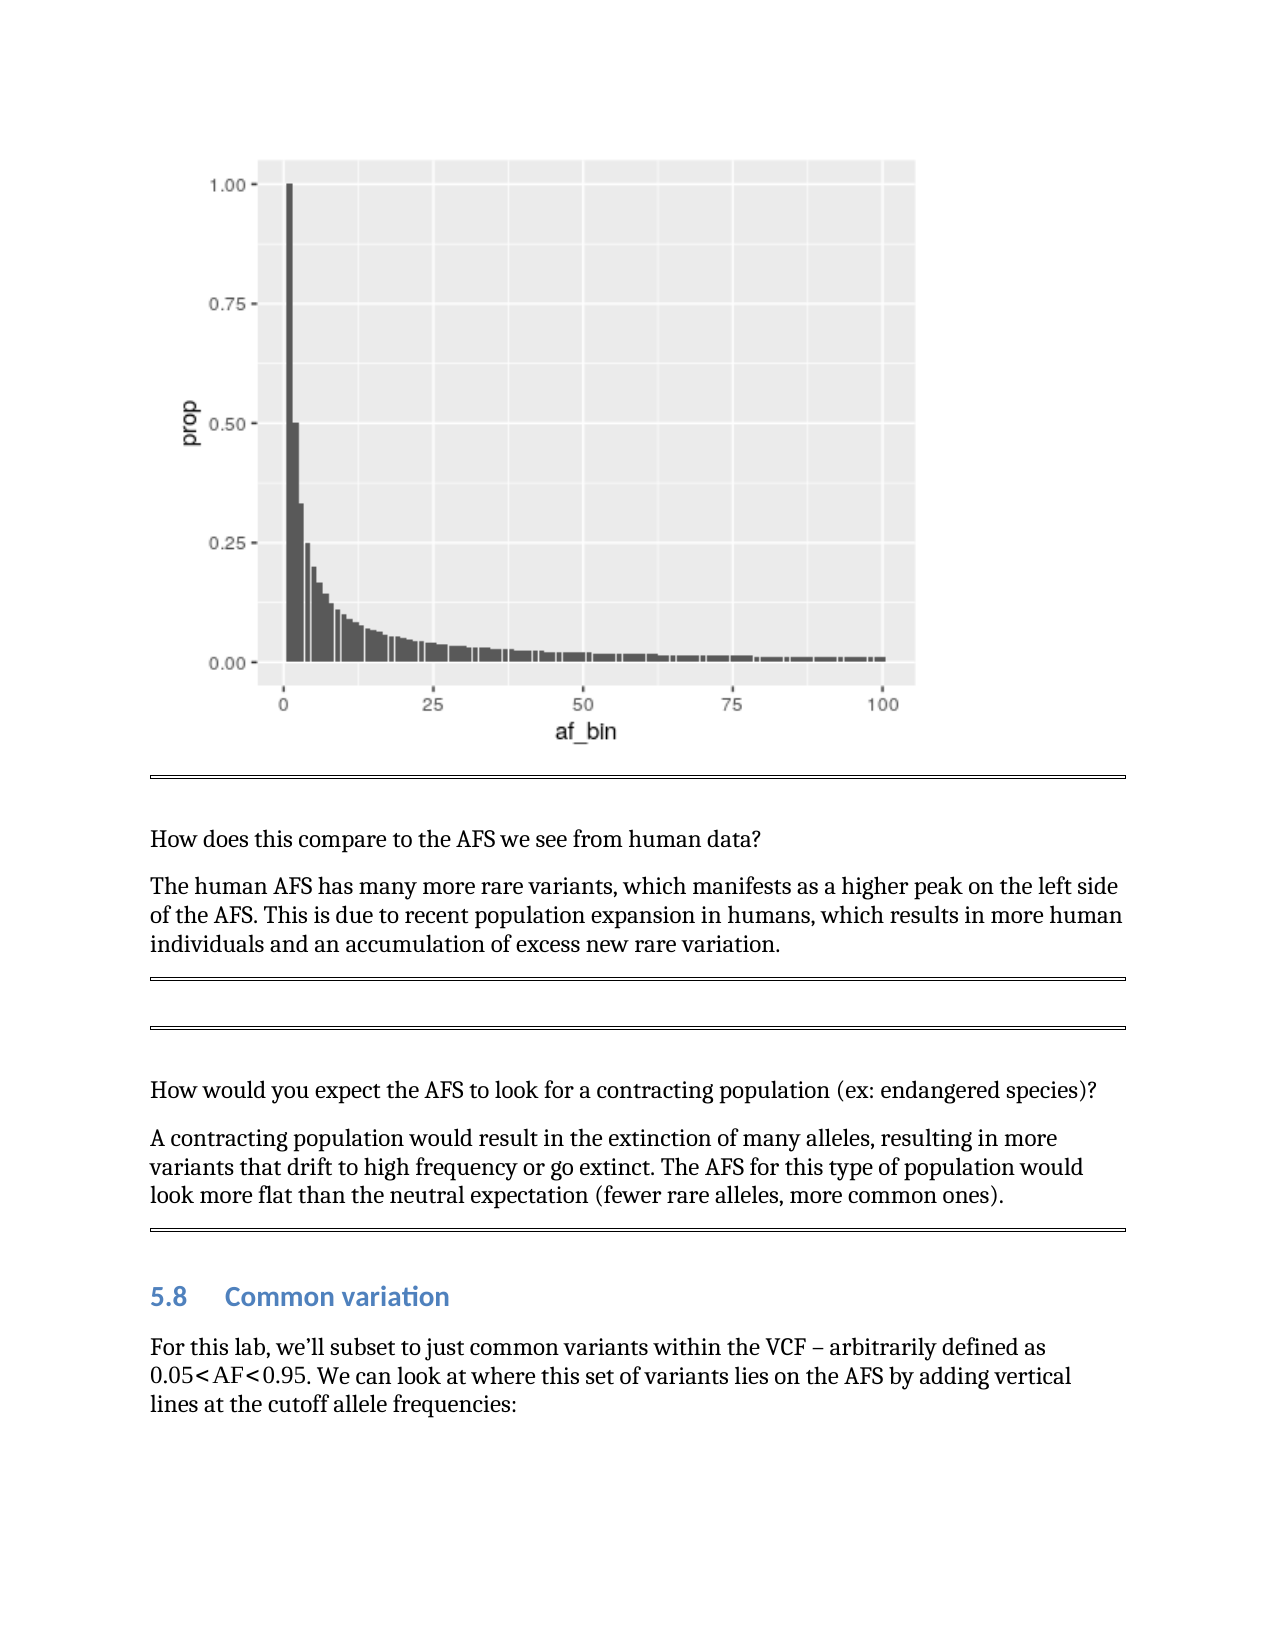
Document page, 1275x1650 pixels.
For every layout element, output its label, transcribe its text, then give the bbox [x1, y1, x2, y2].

picture [168, 150, 927, 757]
subtitle 5.8 Common variation [150, 1278, 1125, 1314]
text A contracting population would result in the extinction of many alleles, resulting in more variants that drift to high frequency or go extinct. The AFS for this type of population would look more flat than the neutral expectation (fewer rare alleles, more common ones). [150, 1124, 1125, 1210]
text The human AFS has many more rare variants, which manifests as a higher peak on the left side of the AFS. This is due to recent population expansion in humans, which results in more human individuals and an accumulation of excess new rare variation. [150, 872, 1125, 958]
text For this lab, we’ll subset to just common variants within the VCF – arbitrarily defined as . We can look at where this set of variants lies on the AFS by adding vertical lines at the cutoff allele frequencies: [150, 1333, 1125, 1419]
text How would you expect the AFS to look for a contracting population (ex: endangered species)? [150, 1076, 1125, 1105]
text How does this compare to the AFS we see from human data? [150, 825, 1125, 853]
